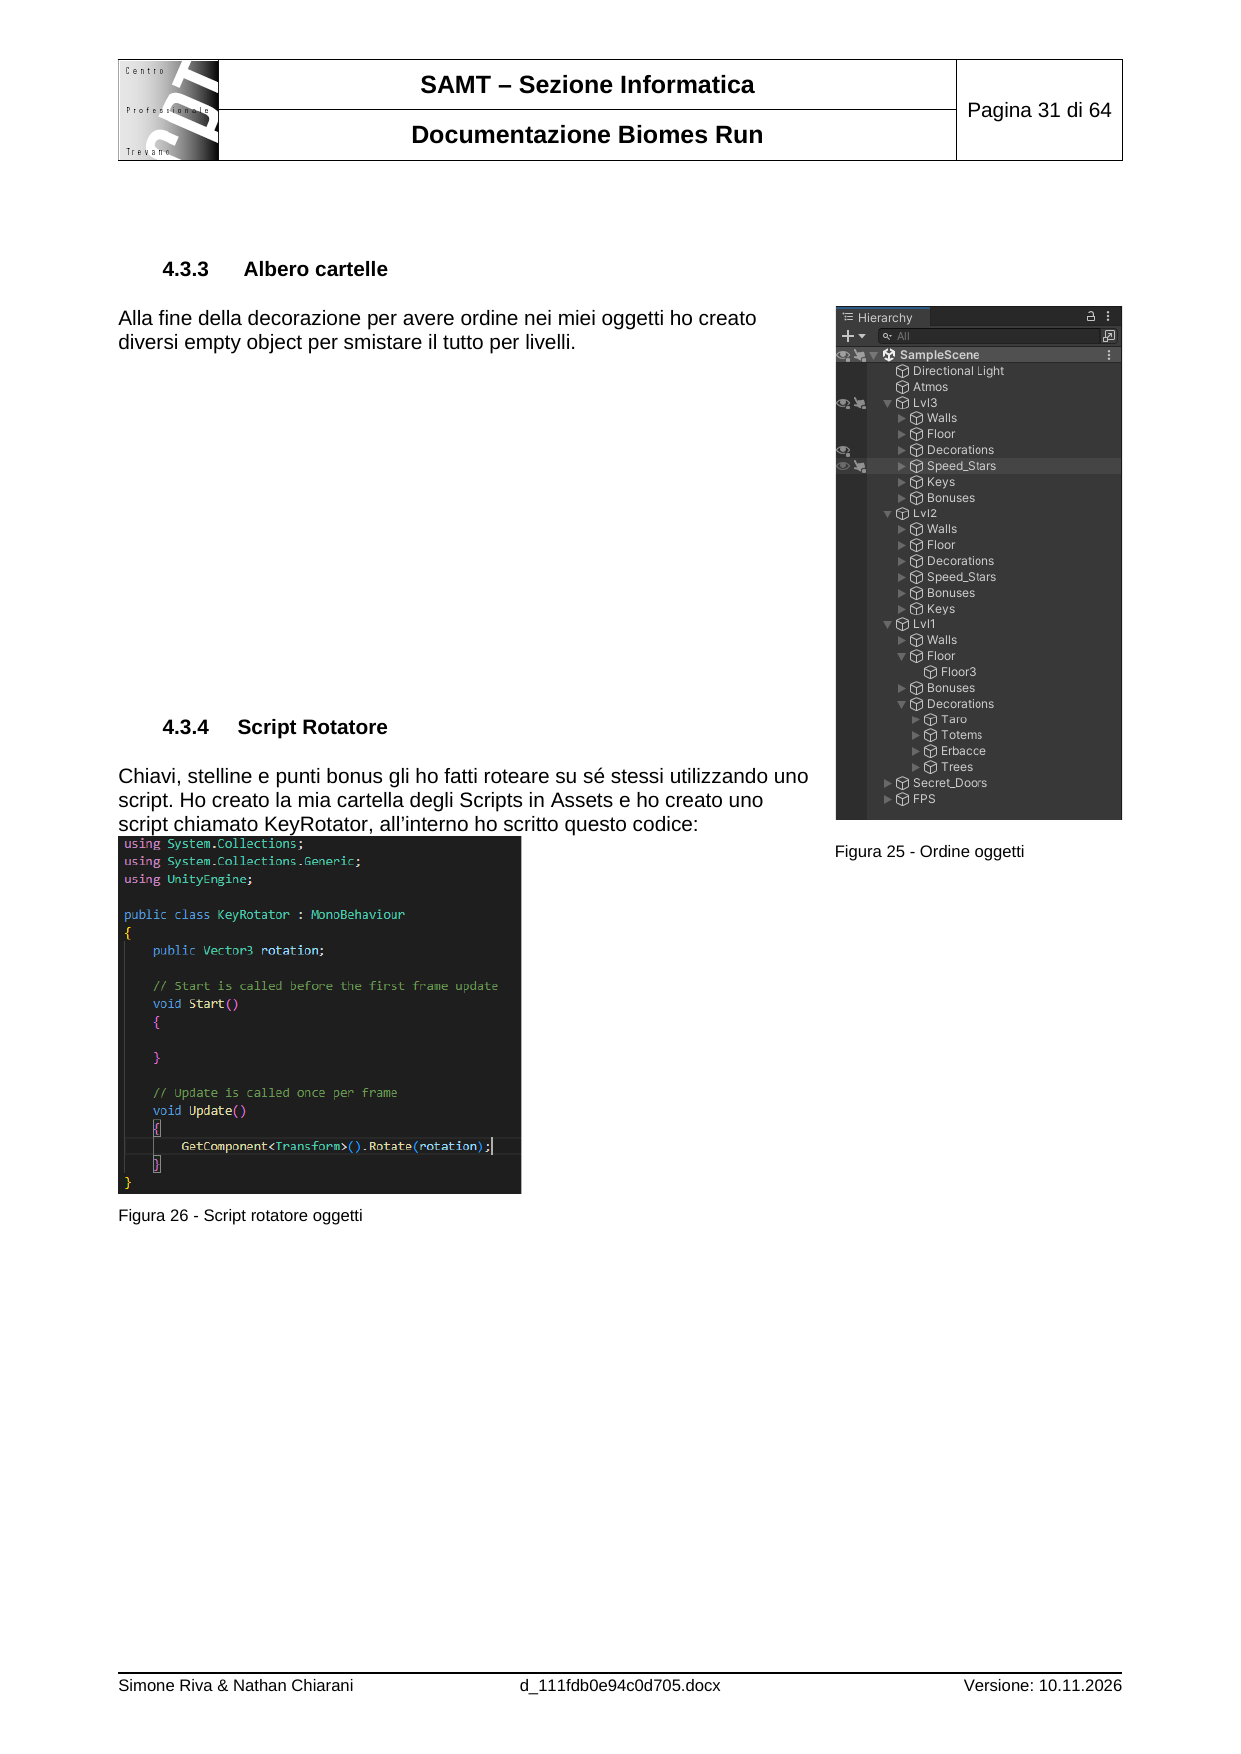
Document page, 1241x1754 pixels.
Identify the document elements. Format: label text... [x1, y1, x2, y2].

subtitle Script Rotatore [162, 715, 835, 739]
text Alla fine della decorazione per avere ordine nei miei oggetti ho creato diversi empty object per smistare il tutto per livelli. [118, 306, 835, 354]
picture [835, 306, 1123, 820]
picture [118, 60, 219, 160]
text Figura 26 - Script rotatore oggetti [118, 1206, 1122, 1225]
picture [118, 836, 522, 1194]
subtitle Albero cartelle [162, 257, 1122, 281]
text Chiavi, stelline e punti bonus gli ho fatti roteare su sé stessi utilizzando uno script. Ho creato la mia cartella degli Scripts in Assets e ho creato uno script chiamato KeyRotator, all’interno ho scritto questo codice: [118, 764, 1122, 836]
